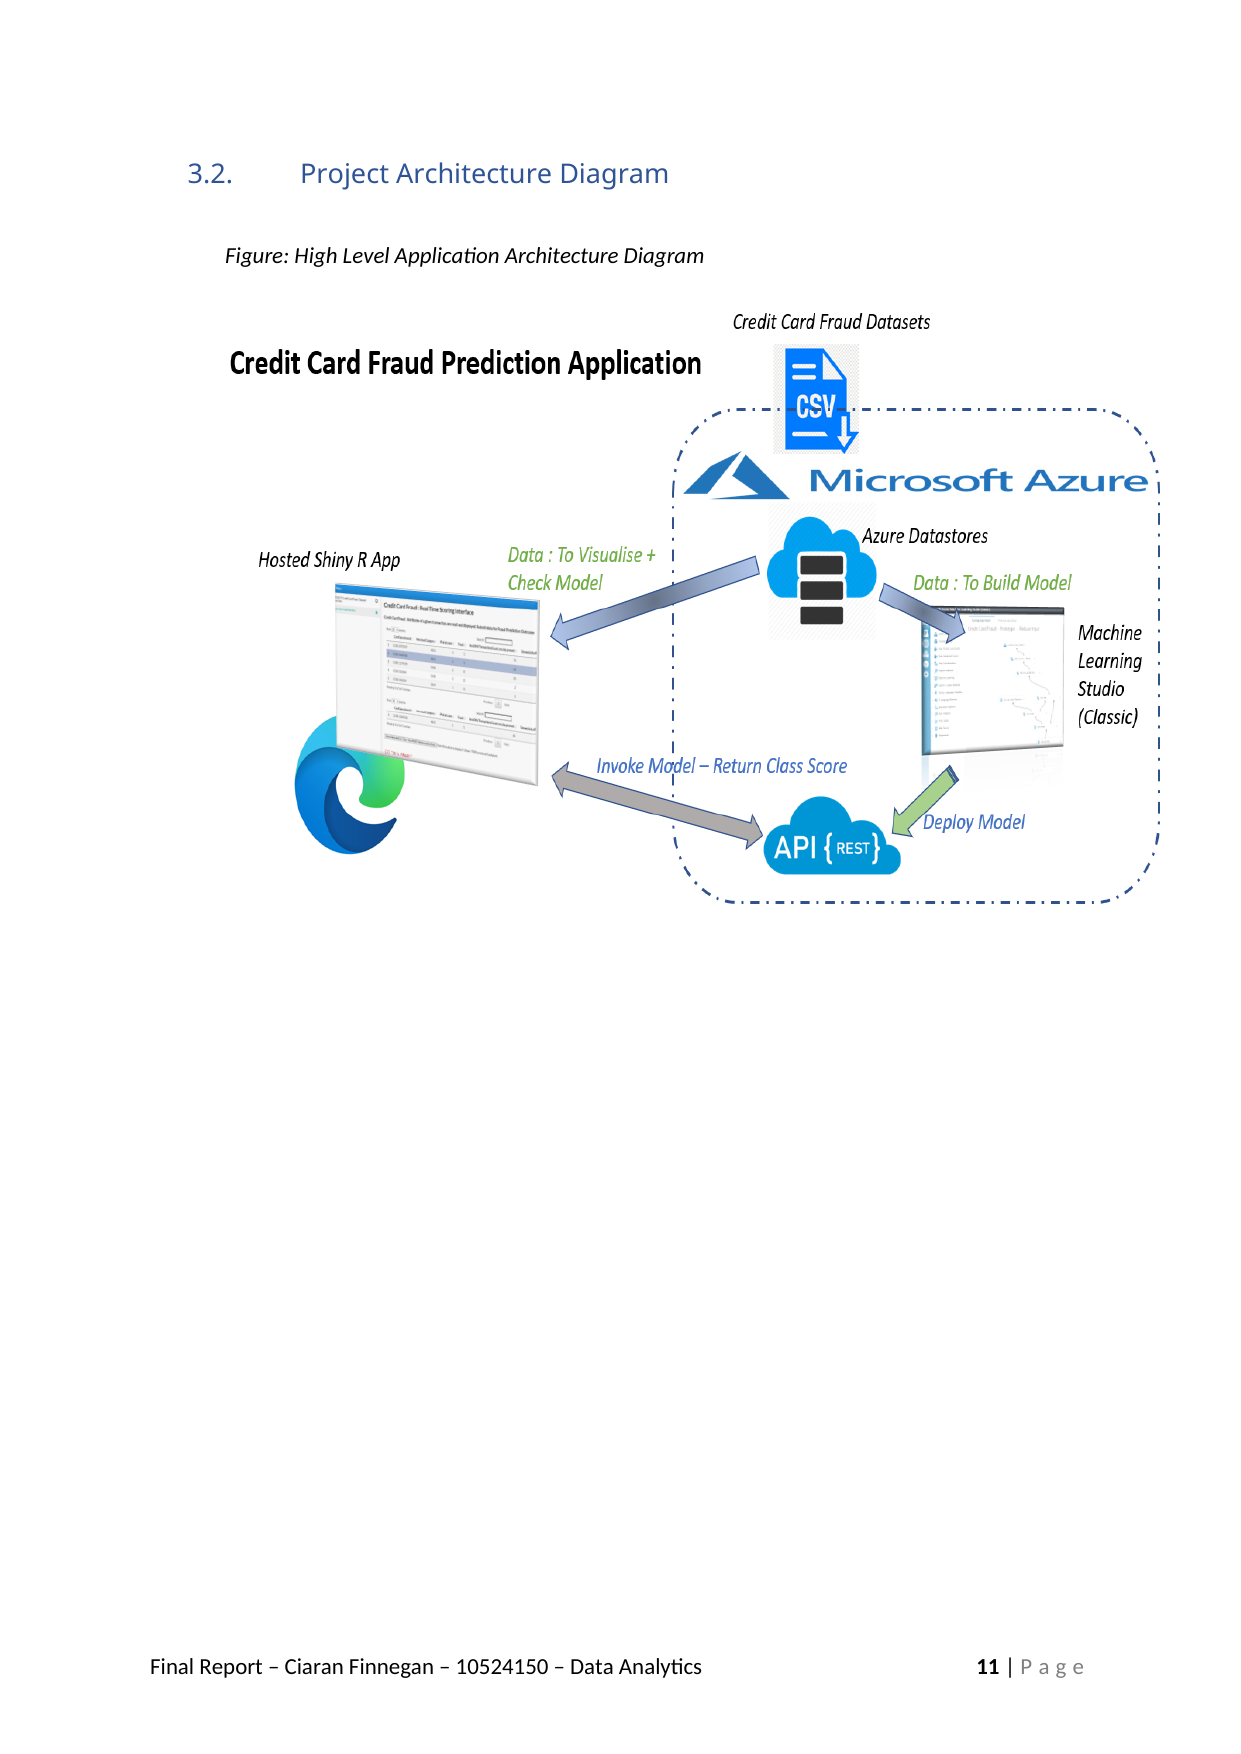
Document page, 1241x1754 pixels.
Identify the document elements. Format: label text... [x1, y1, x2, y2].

list Figure: High Level Application Architecture Diagram [225, 241, 1090, 269]
picture [225, 301, 1166, 917]
subtitle Project Architecture Diagram [187, 154, 1090, 191]
